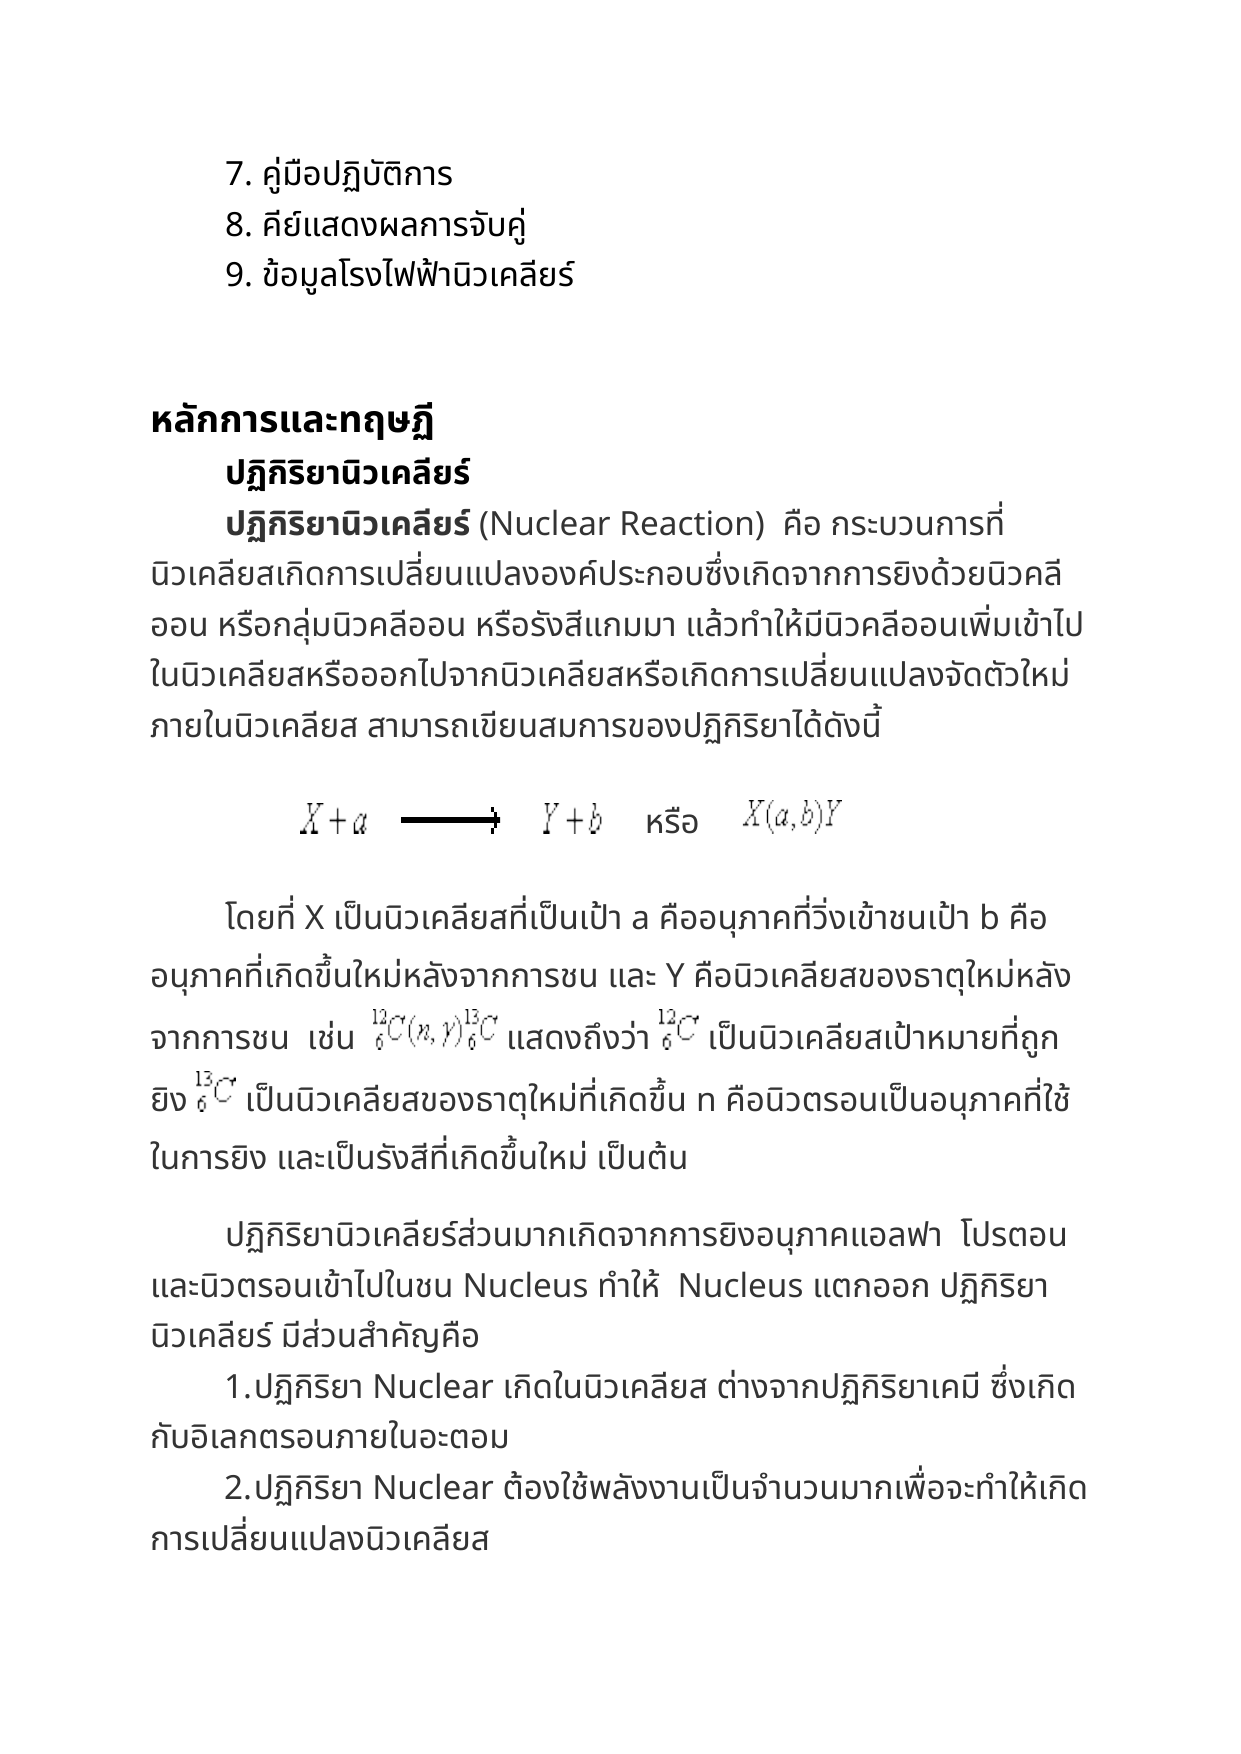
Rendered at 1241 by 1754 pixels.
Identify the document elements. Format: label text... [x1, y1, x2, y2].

text ปฏิกิริยานิวเคลียร์ส่วนมากเกิดจากการยิงอนุภาคแอลฟา โปรตอนและนิวตรอนเข้าไปในชน Nucleus ทำให้ Nucleus แตกออก ปฏิกิริยานิวเคลียร์ มีส่วนสำคัญคือ [150, 1211, 1090, 1363]
text โดยที่ X เป็นนิวเคลียสที่เป็นเป้า a คืออนุภาคที่วิ่งเข้าชนเป้า b คืออนุภาคที่เกิดขึ้นใหม่หลังจากการชน และ Y คือนิวเคลียสของธาตุใหม่หลังจากการชน เช่น แสดงถึงว่า เป็นนิวเคลียสเป้าหมายที่ถูกยิง เป็นนิวเคลียสของธาตุใหม่ที่เกิดขึ้น n คือนิวตรอนเป็นอนุภาคที่ใช้ในการยิง และเป็นรังสีที่เกิดขึ้นใหม่ เป็นต้น [150, 893, 1090, 1184]
picture [742, 800, 842, 834]
picture [401, 807, 501, 834]
text 8. คีย์แสดงผลการจับคู่ [150, 201, 1090, 251]
picture [300, 803, 367, 834]
picture [373, 1009, 498, 1050]
text 1. ปฏิกิริยา Nuclear เกิดในนิวเคลียส ต่างจากปฏิกิริยาเคมี ซึ่งเกิดกับอิเลกตรอนภายในอะตอม [150, 1363, 1090, 1464]
text หรือ [150, 797, 1090, 848]
subtitle ปฏิกิริยานิวเคลียร์ [150, 449, 1090, 500]
text หลักการและทฤษฏี [150, 393, 1090, 449]
text ปฏิกิริยานิวเคลียร์ (Nuclear Reaction) คือ กระบวนการที่นิวเคลียสเกิดการเปลี่ยนแปลงองค์ประกอบซึ่งเกิดจากการยิงด้วยนิวคลีออน หรือกลุ่มนิวคลีออน หรือรังสีแกมมา แล้วทำให้มีนิวคลีออนเพิ่มเข้าไปในนิวเคลียสหรือออกไปจากนิวเคลียสหรือเกิดการเปลี่ยนแปลงจัดตัวใหม่ภายในนิวเคลียส สามารถเขียนสมการของปฏิกิริยาได้ดังนี้ [150, 500, 1090, 752]
picture [659, 1009, 699, 1050]
text 9. ข้อมูลโรงไฟฟ้านิวเคลียร์ [150, 251, 1090, 302]
picture [196, 1071, 236, 1112]
text 2. ปฏิกิริยา Nuclear ต้องใช้พลังงานเป็นจำนวนมากเพื่อจะทำให้เกิดการเปลี่ยนแปลงนิวเคลียส [150, 1464, 1090, 1565]
picture [543, 803, 602, 834]
text 7. คู่มือปฏิบัติการ [150, 150, 1090, 201]
